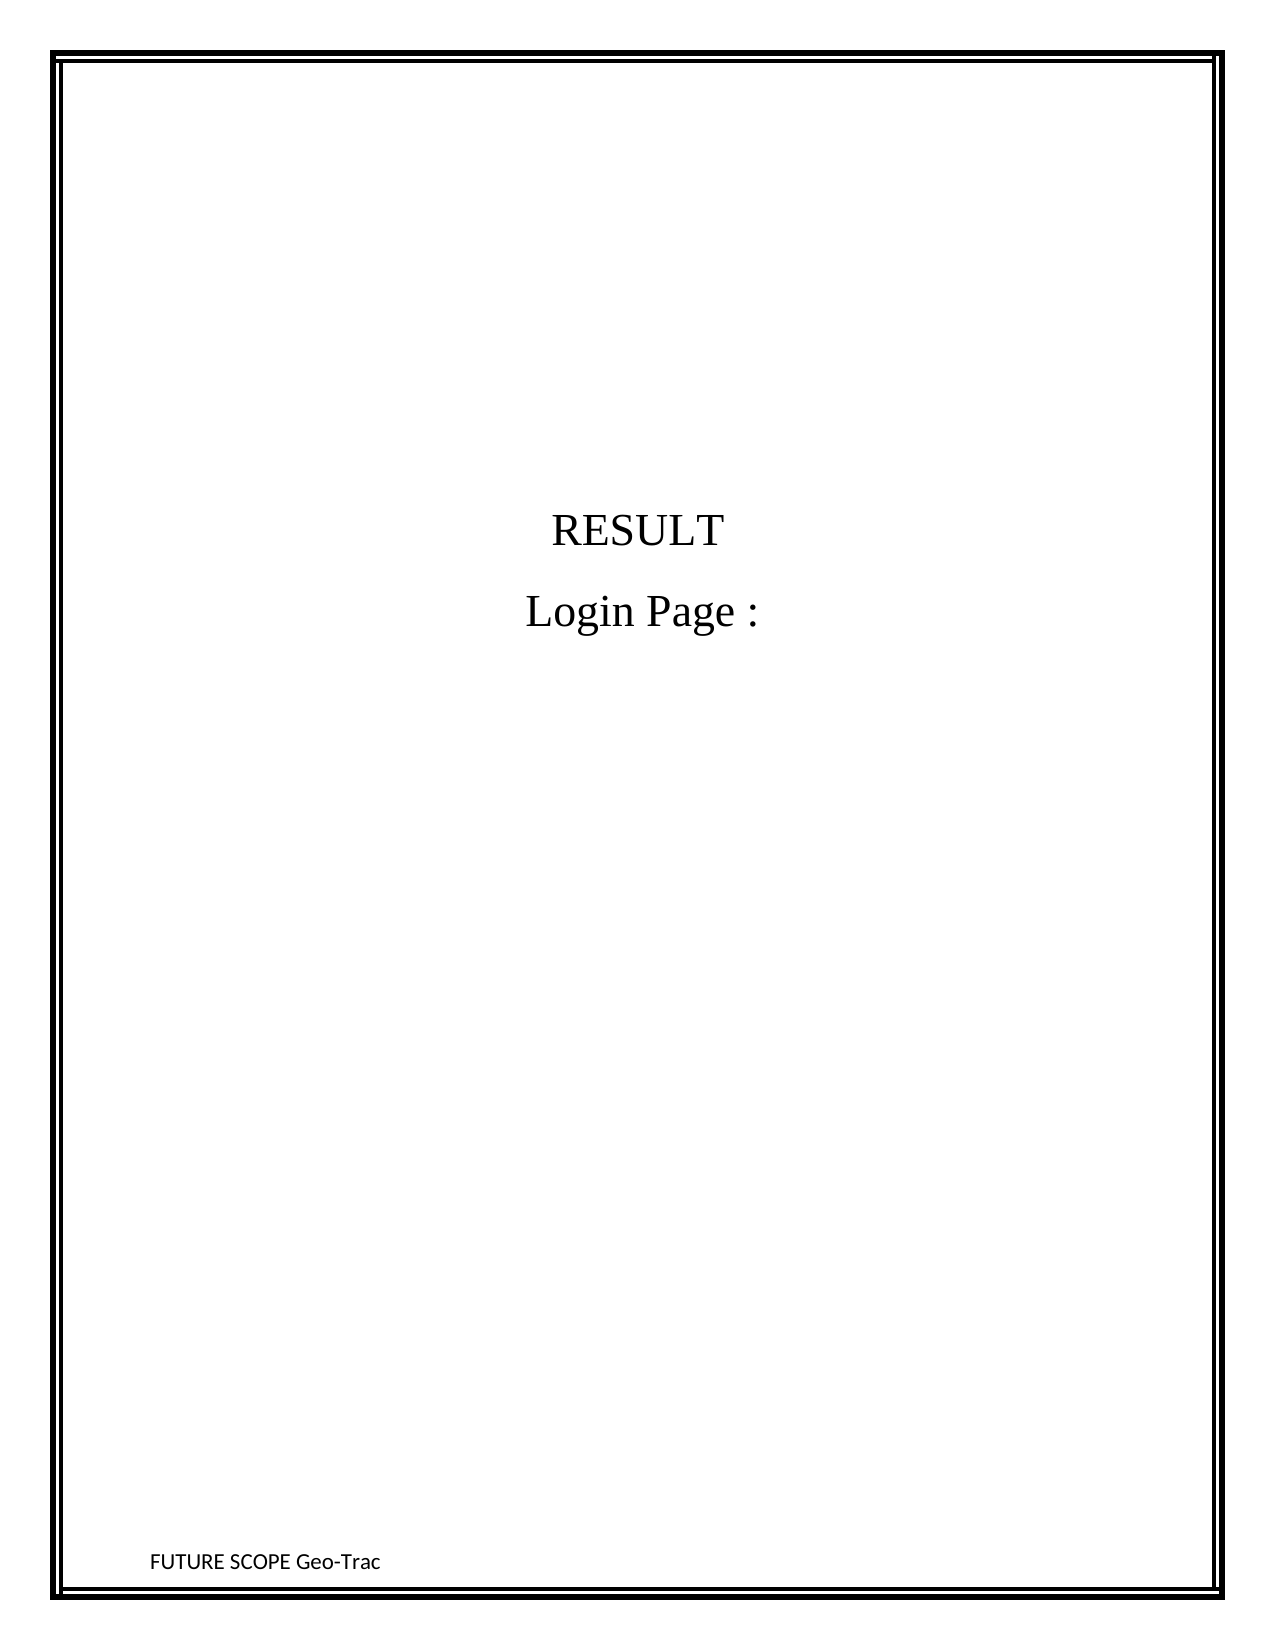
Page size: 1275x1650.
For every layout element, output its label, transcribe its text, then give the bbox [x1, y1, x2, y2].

text Login Page : [150, 583, 1125, 636]
text RESULT [150, 502, 1125, 555]
